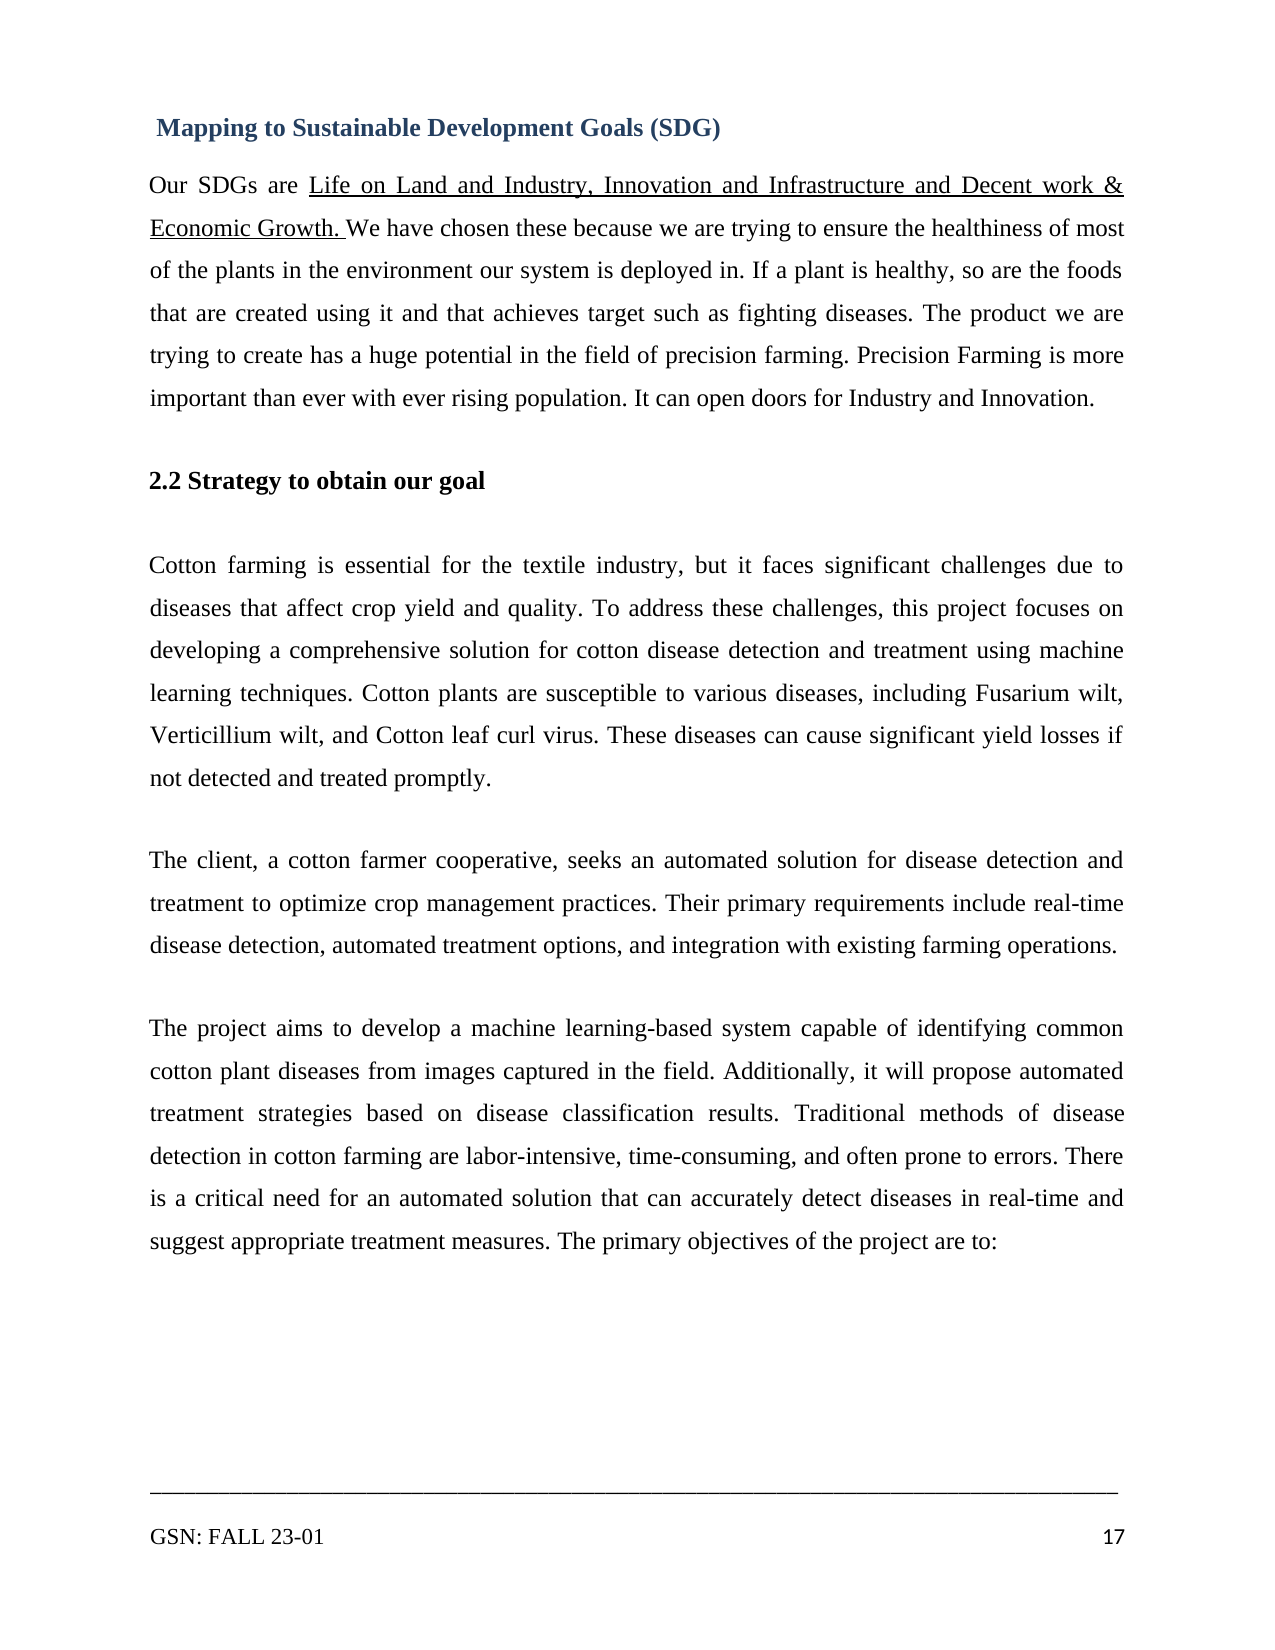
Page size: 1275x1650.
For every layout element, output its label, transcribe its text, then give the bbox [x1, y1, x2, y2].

text Cotton farming is essential for the textile industry, but it faces significant challenges due to diseases that affect crop yield and quality. To address these challenges, this project focuses on developing a comprehensive solution for cotton disease detection and treatment using machine learning techniques. Cotton plants are susceptible to various diseases, including Fusarium wilt, Verticillium wilt, and Cotton leaf curl virus. These diseases can cause significant yield losses if not detected and treated promptly. [148, 550, 1125, 791]
text Our SDGs are Life on Land and Industry, Innovation and Infrastructure and Decent work & Economic Growth. We have chosen these because we are trying to ensure the healthiness of most of the plants in the environment our system is deployed in. If a plant is healthy, so are the foods that are created using it and that achieves target such as fighting diseases. The product we are trying to create has a huge potential in the field of precision farming. Precision Farming is more important than ever with ever rising population. It can open doors for Industry and Innovation. [148, 170, 1125, 411]
subtitle Mapping to Sustainable Development Goals (SDG) [150, 112, 1125, 142]
text The project aims to develop a machine learning-based system capable of identifying common cotton plant diseases from images captured in the field. Additionally, it will propose automated treatment strategies based on disease classification results. Traditional methods of disease detection in cotton farming are labor-intensive, time-consuming, and often prone to errors. There is a critical need for an automated solution that can accurately detect diseases in real-time and suggest appropriate treatment measures. The primary objectives of the project are to: [148, 1013, 1125, 1254]
text 2.2 Strategy to obtain our goal [148, 465, 1125, 495]
text The client, a cotton farmer cooperative, seeks an automated solution for disease detection and treatment to optimize crop management practices. Their primary requirements include real-time disease detection, automated treatment options, and integration with existing farming operations. [148, 845, 1125, 959]
